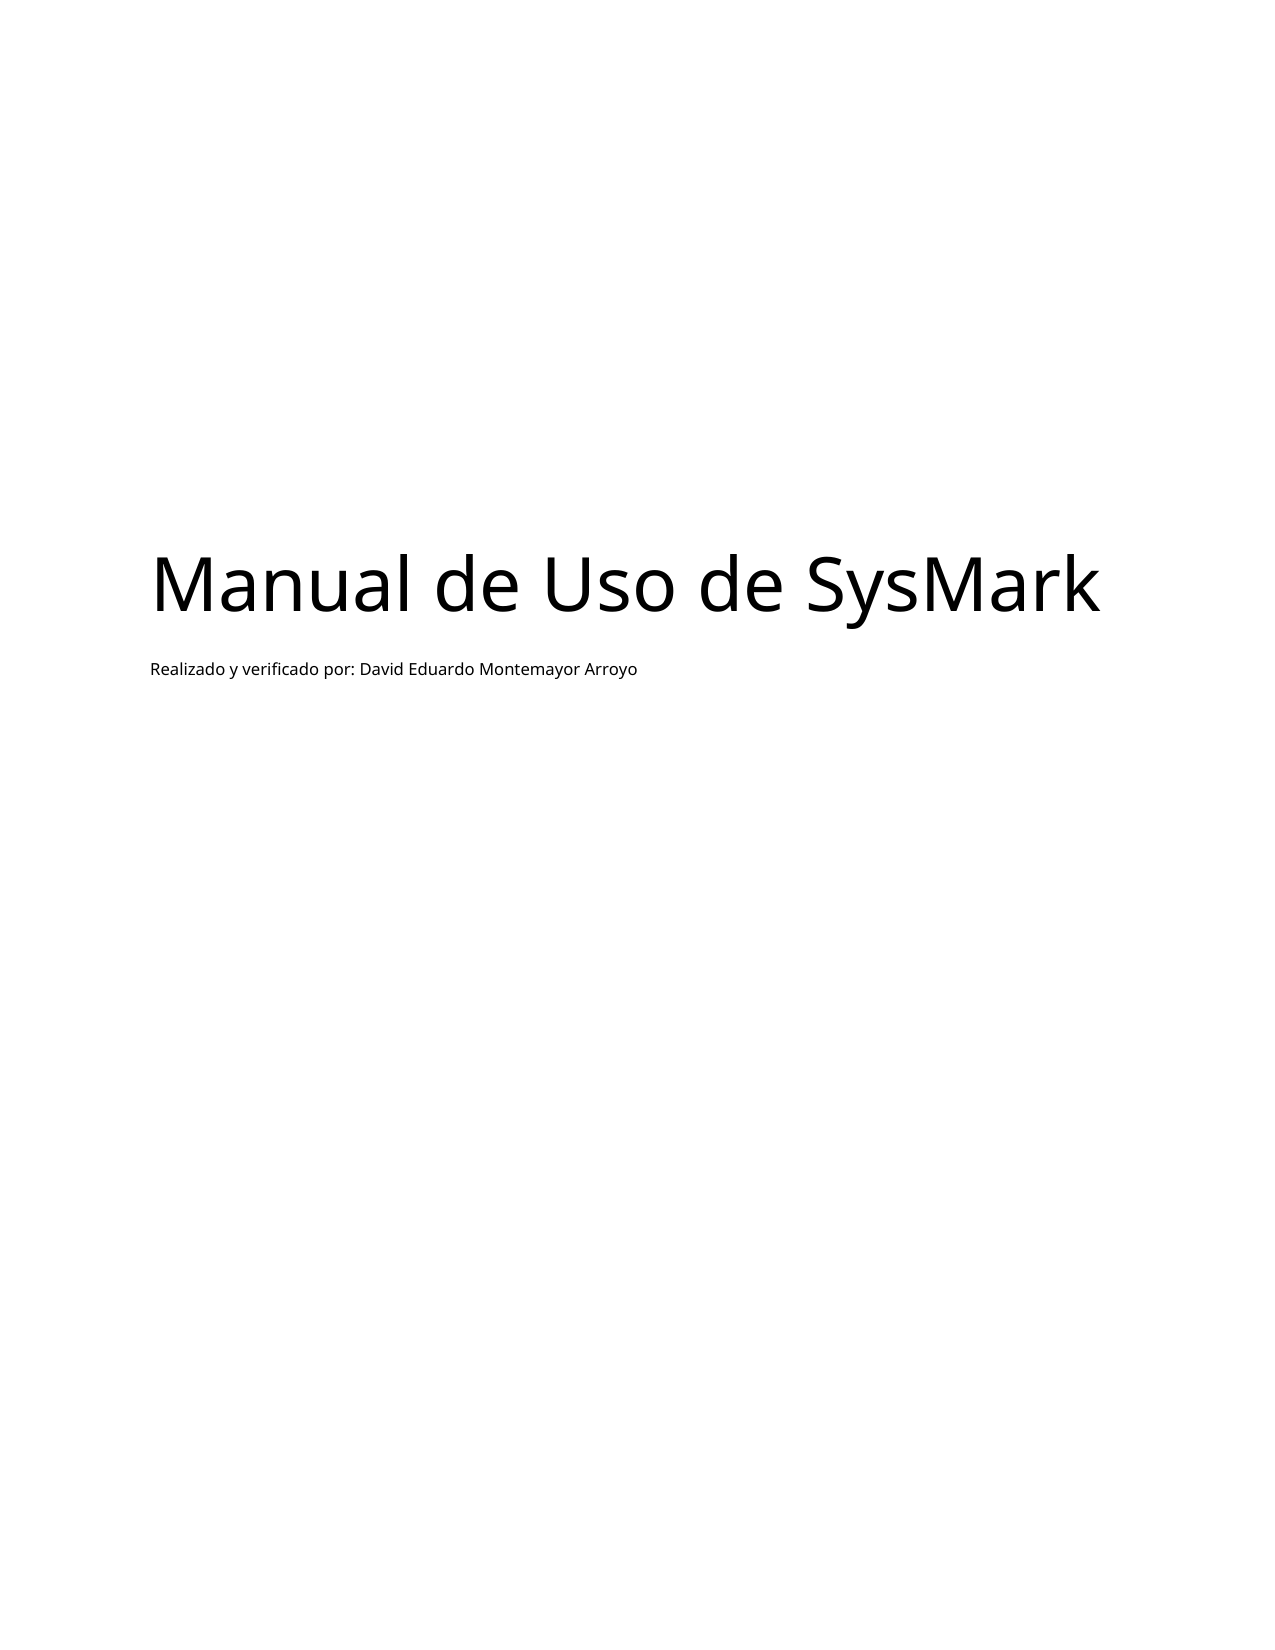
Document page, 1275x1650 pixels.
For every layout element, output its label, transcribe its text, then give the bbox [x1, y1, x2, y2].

text Manual de Uso de SysMark [150, 531, 1125, 633]
text Realizado y verificado por: David Eduardo Montemayor Arroyo [150, 658, 1125, 681]
